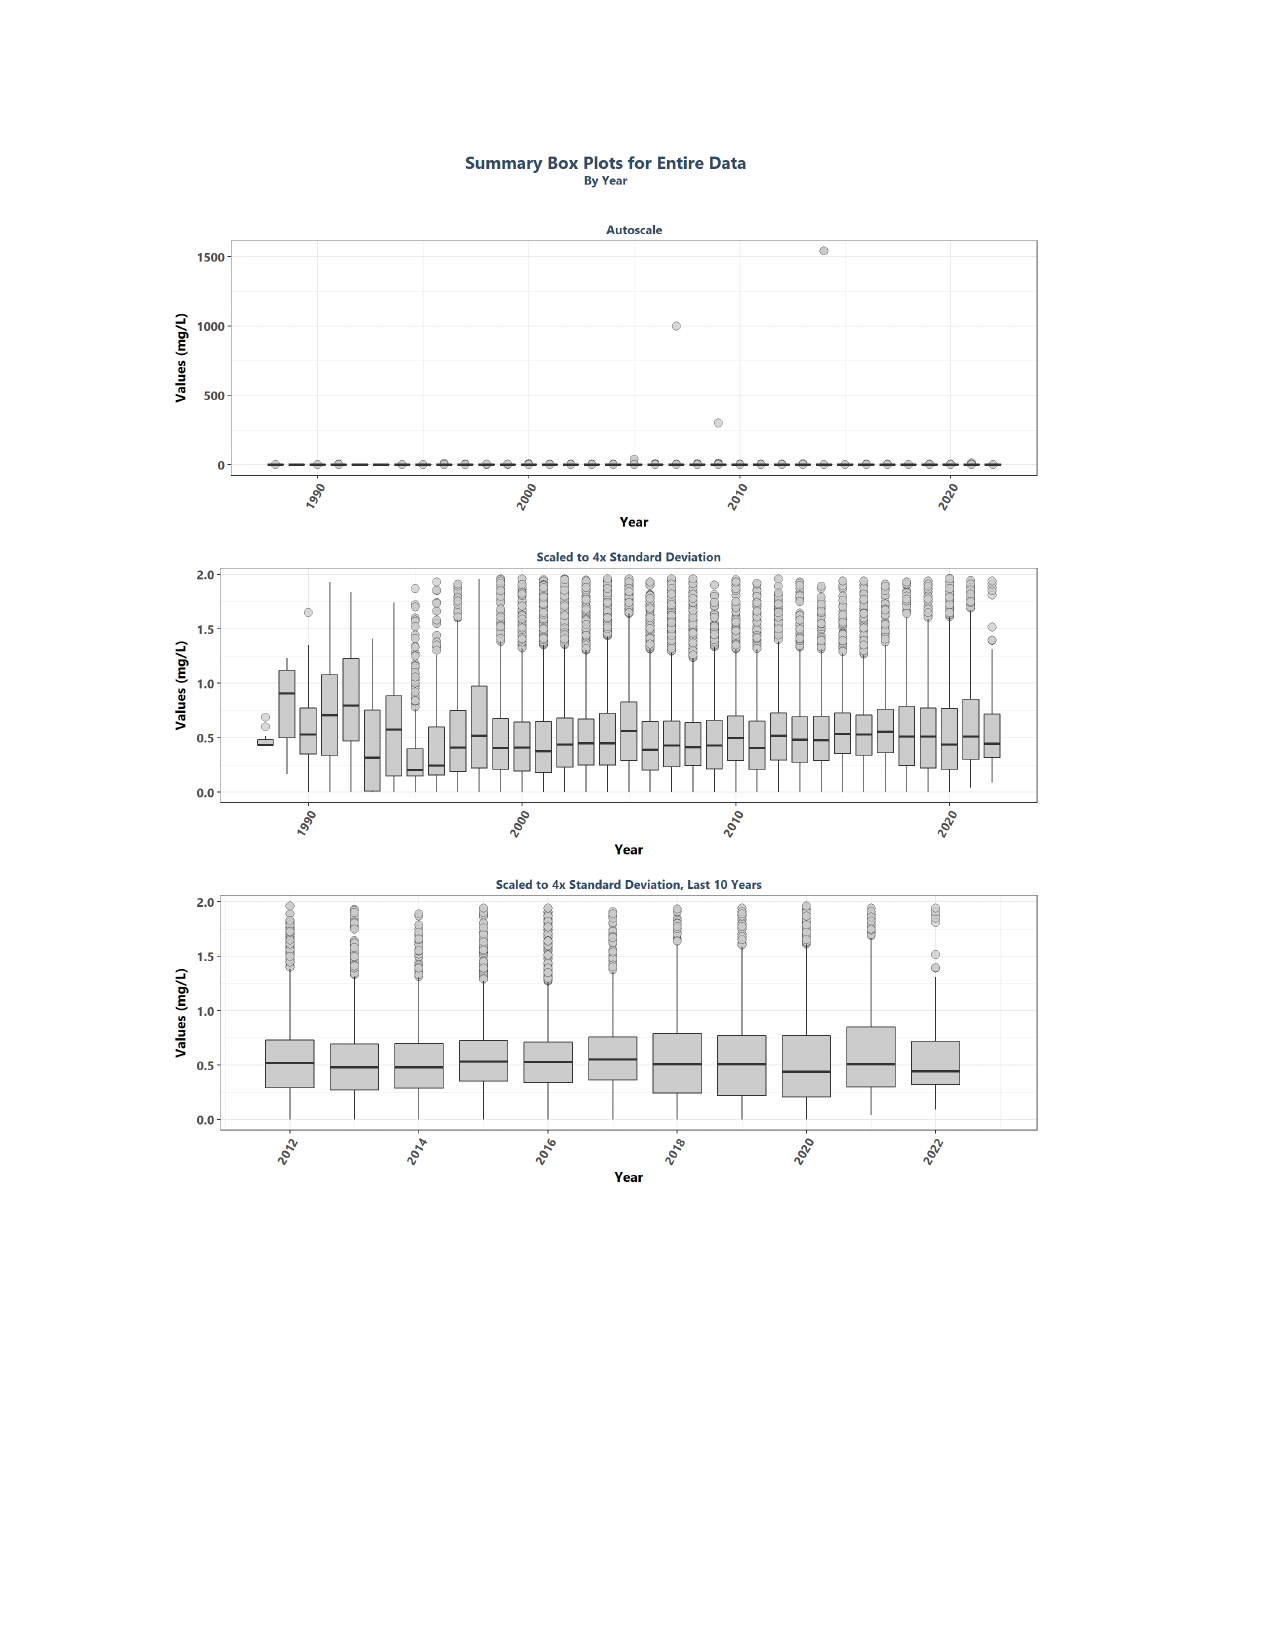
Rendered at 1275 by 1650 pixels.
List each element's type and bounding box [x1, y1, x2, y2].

picture [168, 150, 1044, 1200]
